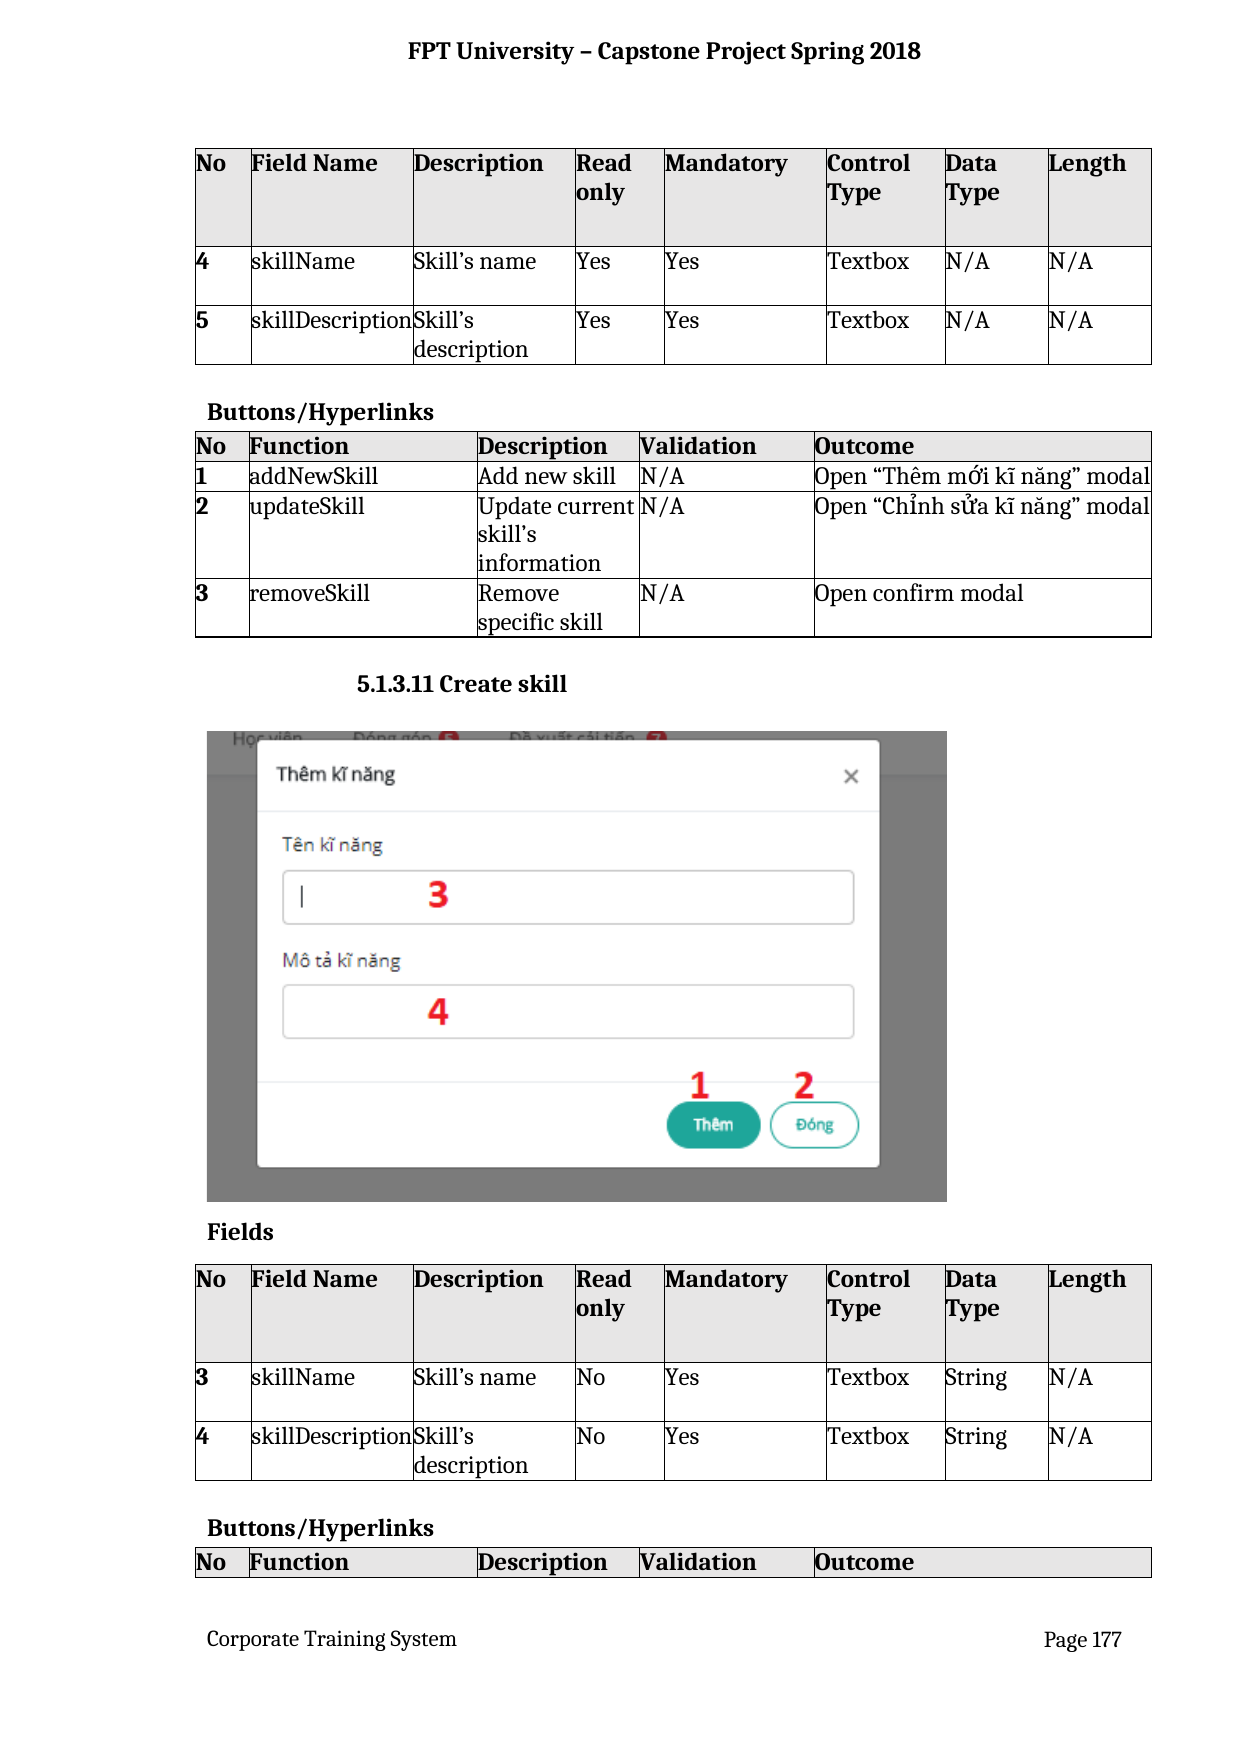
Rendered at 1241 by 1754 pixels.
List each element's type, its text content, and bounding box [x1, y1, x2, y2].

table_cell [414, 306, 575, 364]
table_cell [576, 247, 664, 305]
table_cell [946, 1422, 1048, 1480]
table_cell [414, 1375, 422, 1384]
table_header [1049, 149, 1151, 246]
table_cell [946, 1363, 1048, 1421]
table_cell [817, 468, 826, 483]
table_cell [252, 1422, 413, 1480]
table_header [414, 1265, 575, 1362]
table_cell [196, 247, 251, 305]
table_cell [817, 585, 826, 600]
text Fields [207, 1218, 1122, 1247]
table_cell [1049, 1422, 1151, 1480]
picture [206, 731, 947, 1202]
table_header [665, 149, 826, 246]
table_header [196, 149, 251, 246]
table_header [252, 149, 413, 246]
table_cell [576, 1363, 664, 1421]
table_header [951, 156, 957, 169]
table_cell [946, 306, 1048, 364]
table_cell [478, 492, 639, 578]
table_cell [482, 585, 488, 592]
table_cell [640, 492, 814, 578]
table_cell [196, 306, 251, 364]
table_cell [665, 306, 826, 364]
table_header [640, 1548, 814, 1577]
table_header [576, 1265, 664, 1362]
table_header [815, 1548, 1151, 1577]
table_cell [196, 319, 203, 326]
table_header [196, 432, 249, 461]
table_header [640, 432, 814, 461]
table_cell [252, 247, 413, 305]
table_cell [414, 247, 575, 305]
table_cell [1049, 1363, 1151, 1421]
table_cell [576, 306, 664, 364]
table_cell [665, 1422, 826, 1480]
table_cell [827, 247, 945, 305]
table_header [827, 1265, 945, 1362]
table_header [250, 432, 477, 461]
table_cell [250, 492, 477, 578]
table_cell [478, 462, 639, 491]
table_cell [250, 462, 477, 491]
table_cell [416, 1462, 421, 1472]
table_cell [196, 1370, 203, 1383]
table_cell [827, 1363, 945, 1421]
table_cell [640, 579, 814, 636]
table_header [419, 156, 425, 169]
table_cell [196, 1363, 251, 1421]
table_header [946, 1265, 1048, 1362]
text Buttons/Hyperlinks [207, 398, 1122, 427]
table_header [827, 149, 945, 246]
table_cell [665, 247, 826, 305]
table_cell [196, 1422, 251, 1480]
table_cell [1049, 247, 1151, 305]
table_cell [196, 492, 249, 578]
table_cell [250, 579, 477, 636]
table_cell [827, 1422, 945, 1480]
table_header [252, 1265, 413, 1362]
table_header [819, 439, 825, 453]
text Buttons/Hyperlinks [207, 1514, 1122, 1543]
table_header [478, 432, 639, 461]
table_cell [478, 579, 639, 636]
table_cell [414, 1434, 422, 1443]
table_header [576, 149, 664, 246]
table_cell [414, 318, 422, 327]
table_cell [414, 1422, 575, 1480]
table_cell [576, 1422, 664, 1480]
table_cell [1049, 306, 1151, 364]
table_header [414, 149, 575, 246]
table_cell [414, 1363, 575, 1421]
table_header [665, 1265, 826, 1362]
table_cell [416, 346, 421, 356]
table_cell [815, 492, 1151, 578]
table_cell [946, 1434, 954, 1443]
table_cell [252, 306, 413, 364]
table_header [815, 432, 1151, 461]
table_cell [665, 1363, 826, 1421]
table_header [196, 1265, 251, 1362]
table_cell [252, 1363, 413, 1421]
subtitle 5.1.3.11 Create skill [357, 670, 1124, 698]
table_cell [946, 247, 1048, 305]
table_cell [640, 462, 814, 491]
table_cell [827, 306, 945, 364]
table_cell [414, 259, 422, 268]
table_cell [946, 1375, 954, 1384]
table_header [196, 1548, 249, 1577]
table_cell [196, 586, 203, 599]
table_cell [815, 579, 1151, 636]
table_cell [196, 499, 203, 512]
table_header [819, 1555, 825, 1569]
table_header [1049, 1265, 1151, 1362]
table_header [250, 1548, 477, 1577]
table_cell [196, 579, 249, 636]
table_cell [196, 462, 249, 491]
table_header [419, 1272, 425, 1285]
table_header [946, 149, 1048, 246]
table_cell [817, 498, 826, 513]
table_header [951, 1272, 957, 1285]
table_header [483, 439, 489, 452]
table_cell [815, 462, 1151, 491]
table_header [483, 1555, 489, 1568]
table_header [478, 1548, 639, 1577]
